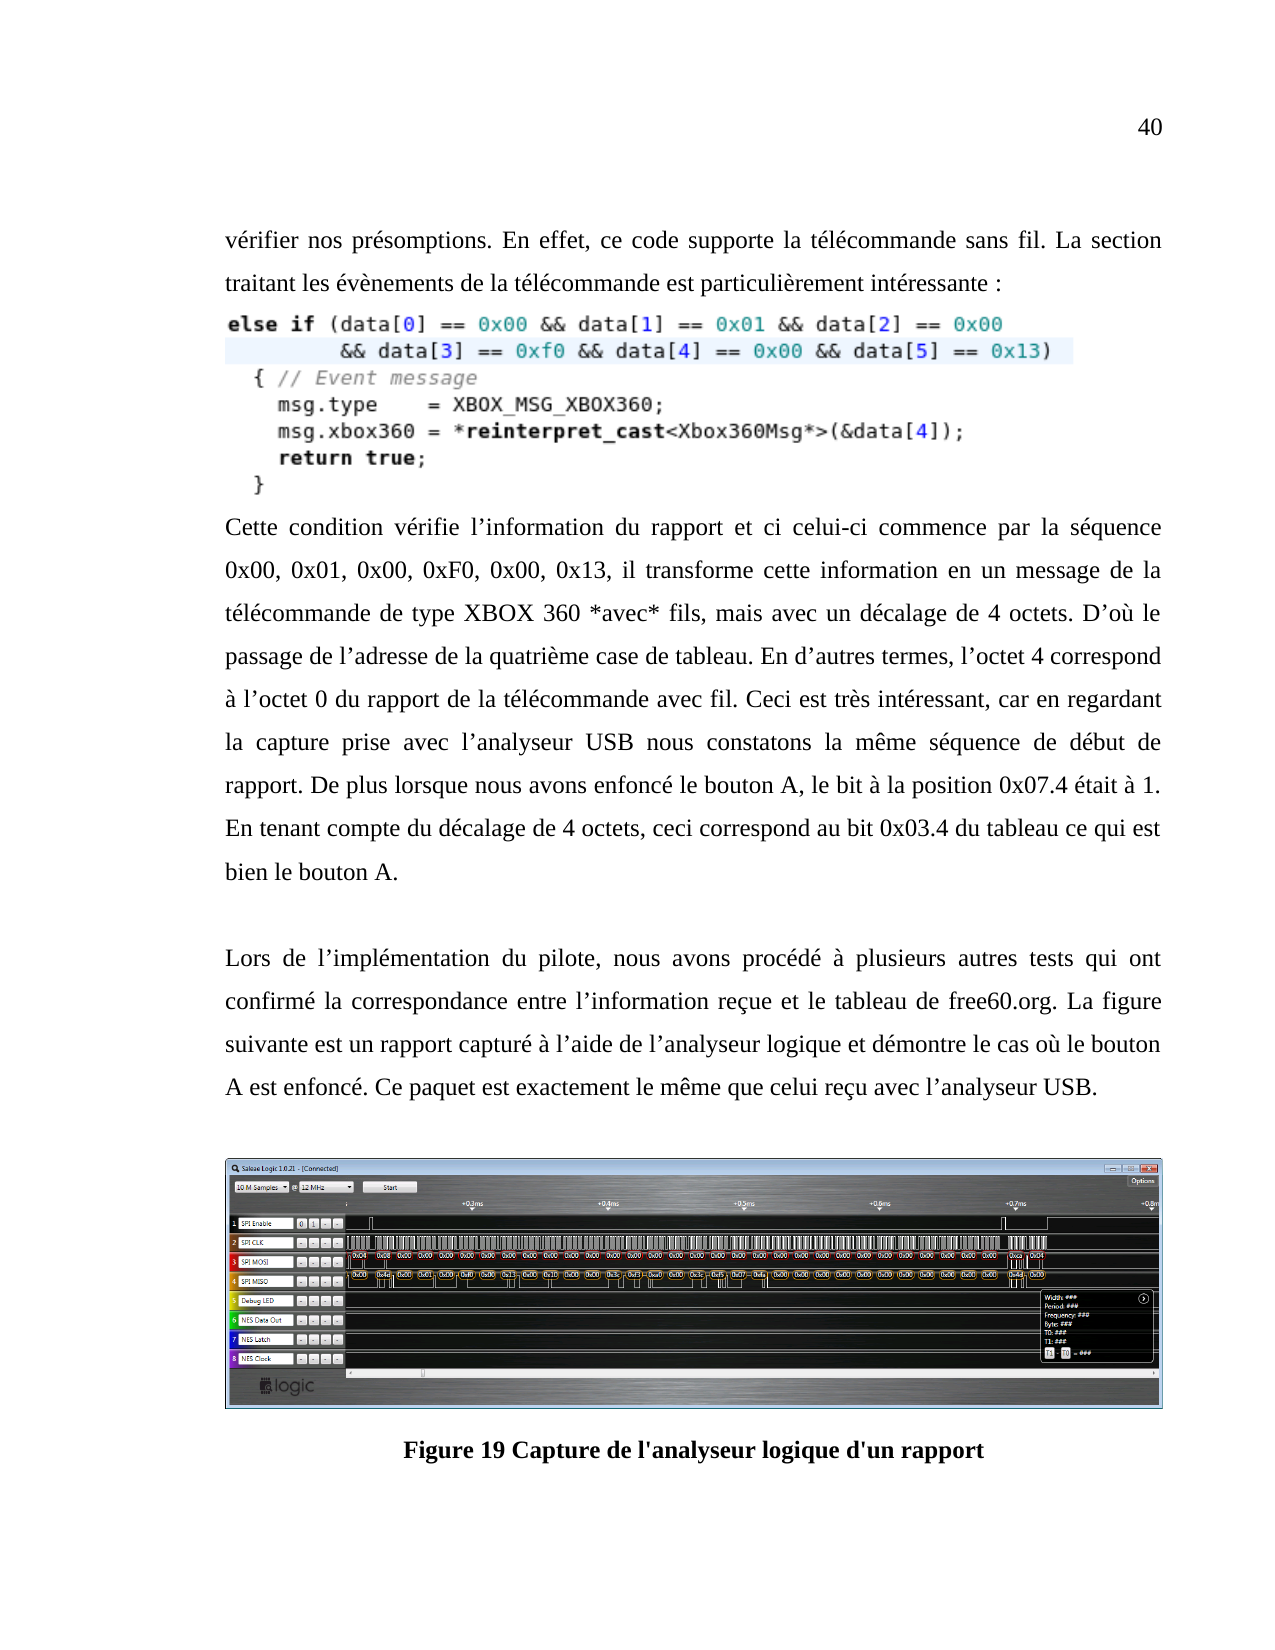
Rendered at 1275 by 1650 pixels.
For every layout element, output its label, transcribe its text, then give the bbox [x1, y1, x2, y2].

picture [225, 311, 1074, 498]
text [225, 225, 1162, 297]
text Lors de l’implémentation du pilote, nous avons procédé à plusieurs autres tests qui ont confirmé la correspondance entre l’information reçue et le tableau de free60.org. La figure suivante est un rapport capturé à l’aide de l’analyseur logique et démontre le cas où le bouton A est enfoncé. Ce paquet est exactement le même que celui reçu avec l’analyseur USB. [225, 943, 1162, 1101]
text Cette condition vérifie l’information du rapport et ci celui-ci commence par la séquence 0x00, 0x01, 0x00, 0xF0, 0x00, 0x13, il transforme cette information en un message de la télécommande de type XBOX 360 *avec* fils, mais avec un décalage de 4 octets. D’où le passage de l’adresse de la quatrième case de tableau. En d’autres termes, l’octet 4 correspond à l’octet 0 du rapport de la télécommande avec fil. Ceci est très intéressant, car en regardant la capture prise avec l’analyseur USB nous constatons la même séquence de début de rapport. De plus lorsque nous avons enfoncé le bouton A, le bit à la position 0x07.4 était à 1. En tenant compte du décalage de 4 octets, ceci correspond au bit 0x03.4 du tableau ce qui est bien le bouton A. [225, 512, 1162, 885]
picture [225, 1158, 1163, 1409]
